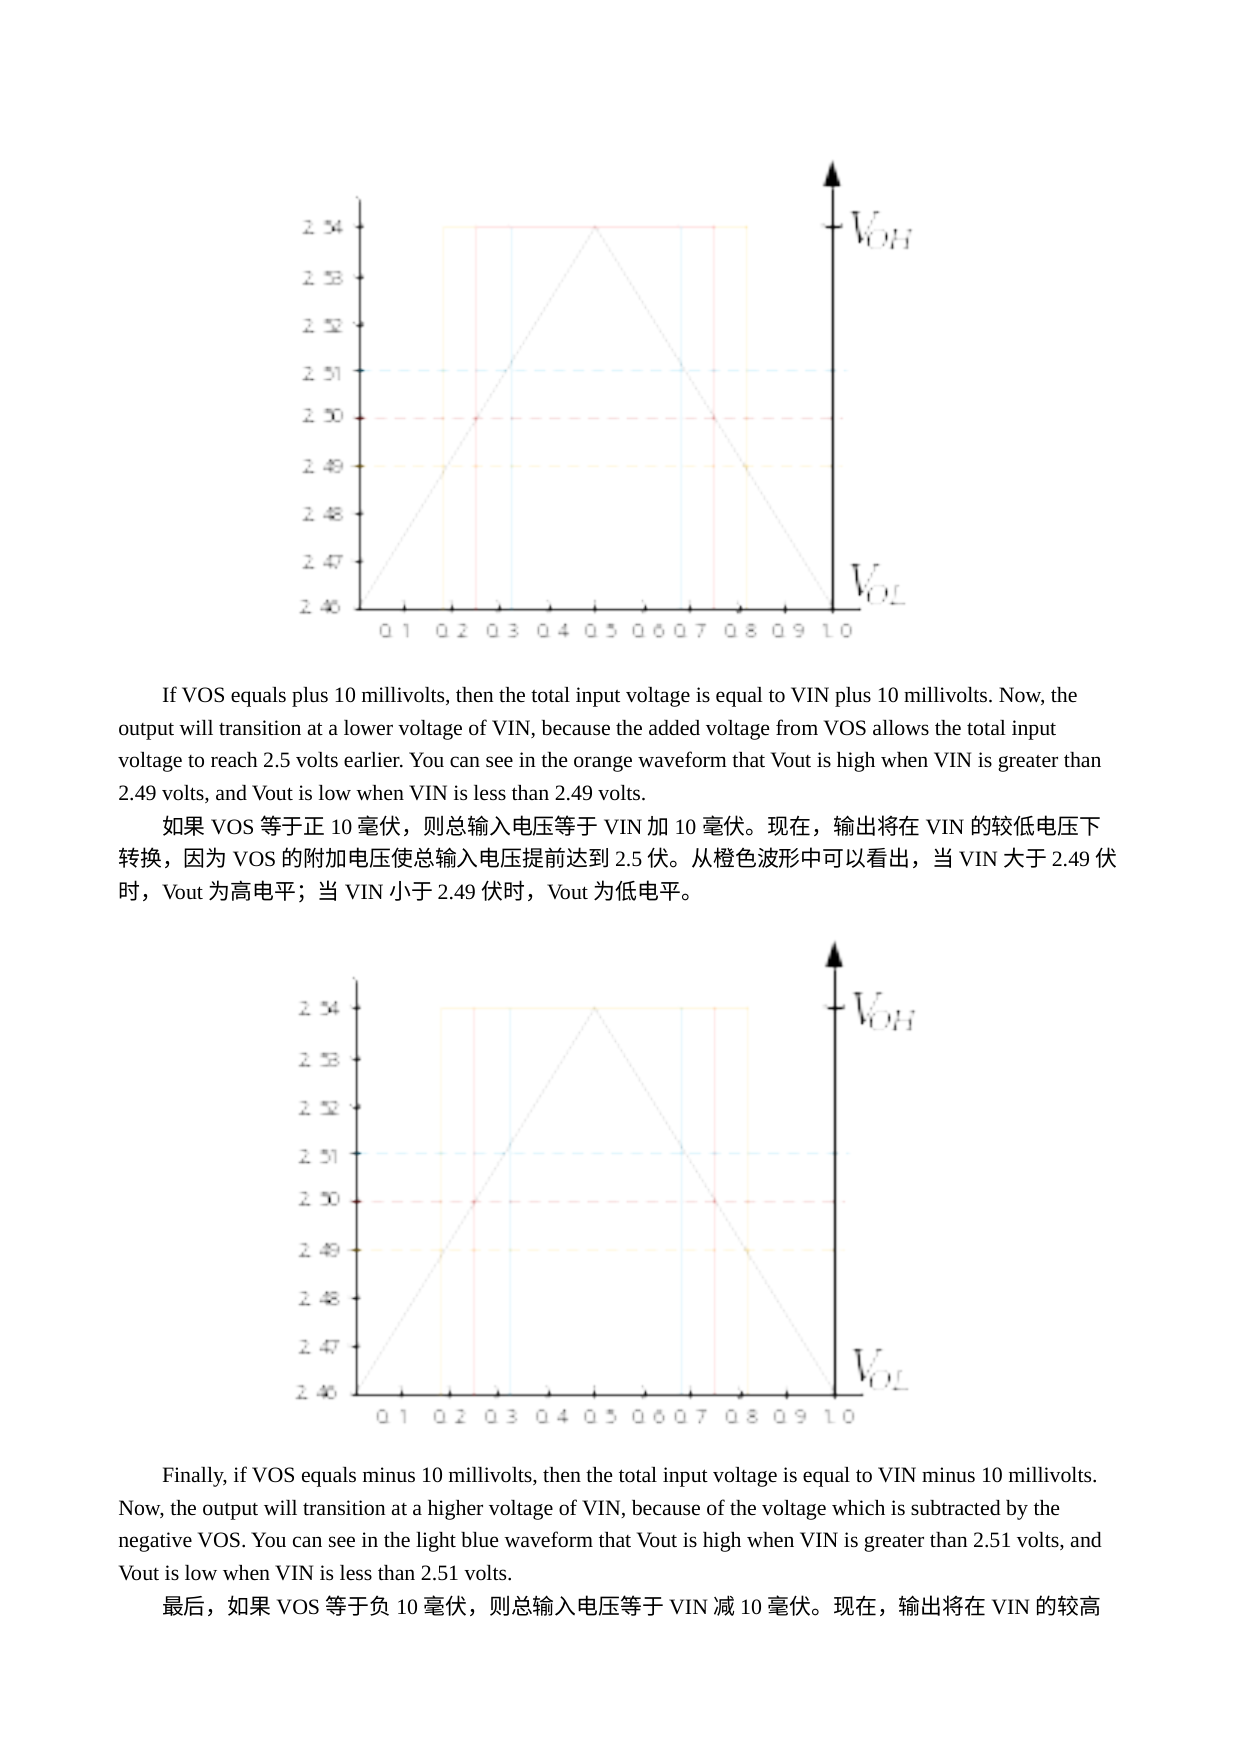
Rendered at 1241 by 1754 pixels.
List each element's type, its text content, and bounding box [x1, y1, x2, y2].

text 如果 VOS 等于正 10 毫伏，则总输入电压等于 VIN 加 10 毫伏。现在，输出将在 VIN 的较低电压下转换，因为 VOS 的附加电压使总输入电压提前达到 2.5 伏。从橙色波形中可以看出，当 VIN 大于 2.49 伏时，Vout 为高电平；当 VIN 小于 2.49 伏时，Vout 为低电平。 [118, 808, 1122, 906]
text Finally, if VOS equals minus 10 millivolts, then the total input voltage is equal to VIN minus 10 millivolts. Now, the output will transition at a higher voltage of VIN, because of the voltage which is subtracted by the negative VOS. You can see in the light blue waveform that Vout is high when VIN is greater than 2.51 volts, and Vout is low when VIN is less than 2.51 volts. [118, 1458, 1122, 1588]
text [118, 1588, 1122, 1621]
text If VOS equals plus 10 millivolts, then the total input voltage is equal to VIN plus 10 millivolts. Now, the output will transition at a lower voltage of VIN, because the added voltage from VOS allows the total input voltage to reach 2.5 volts earlier. You can see in the orange waveform that Vout is high when VIN is greater than 2.49 volts, and Vout is low when VIN is less than 2.49 volts. [118, 678, 1122, 808]
